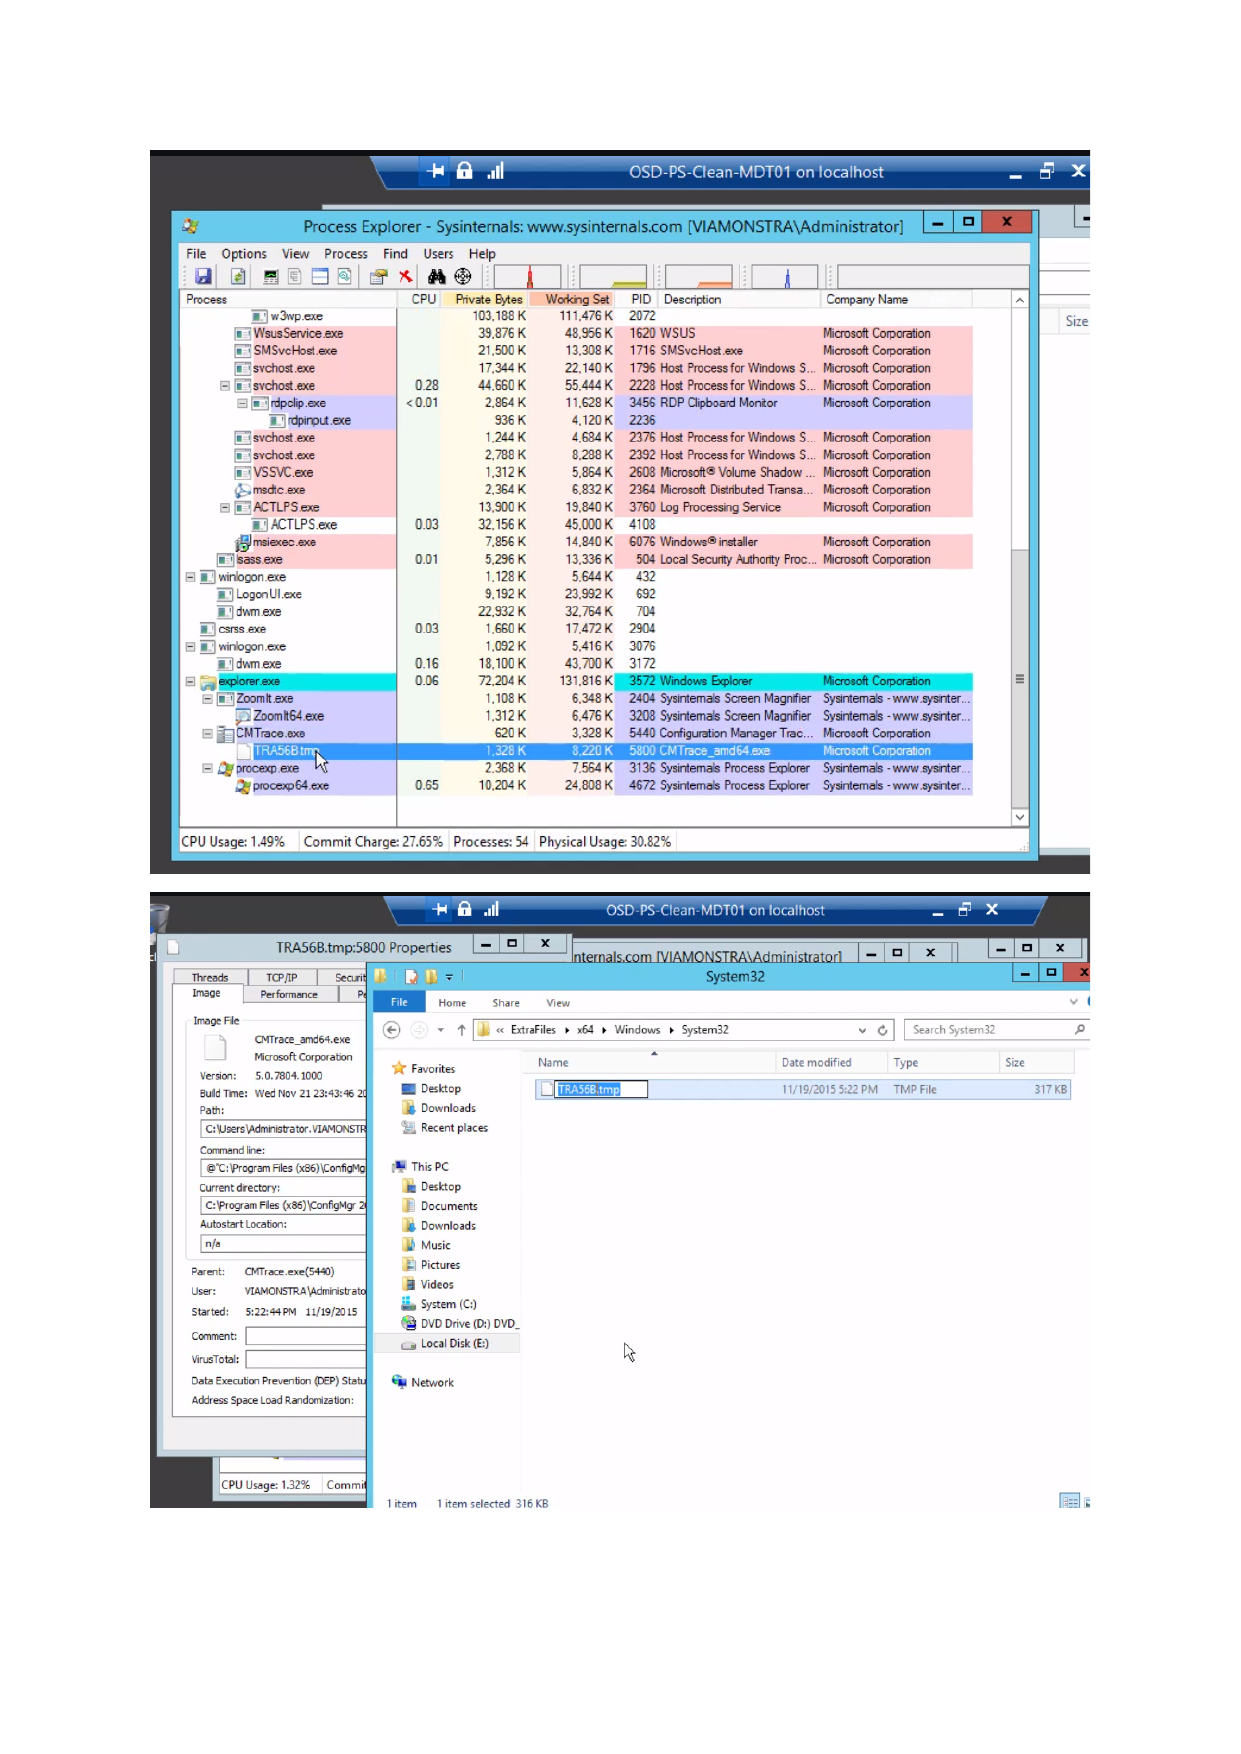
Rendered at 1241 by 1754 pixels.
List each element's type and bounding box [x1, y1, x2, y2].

picture [150, 150, 1091, 874]
picture [150, 892, 1091, 1508]
